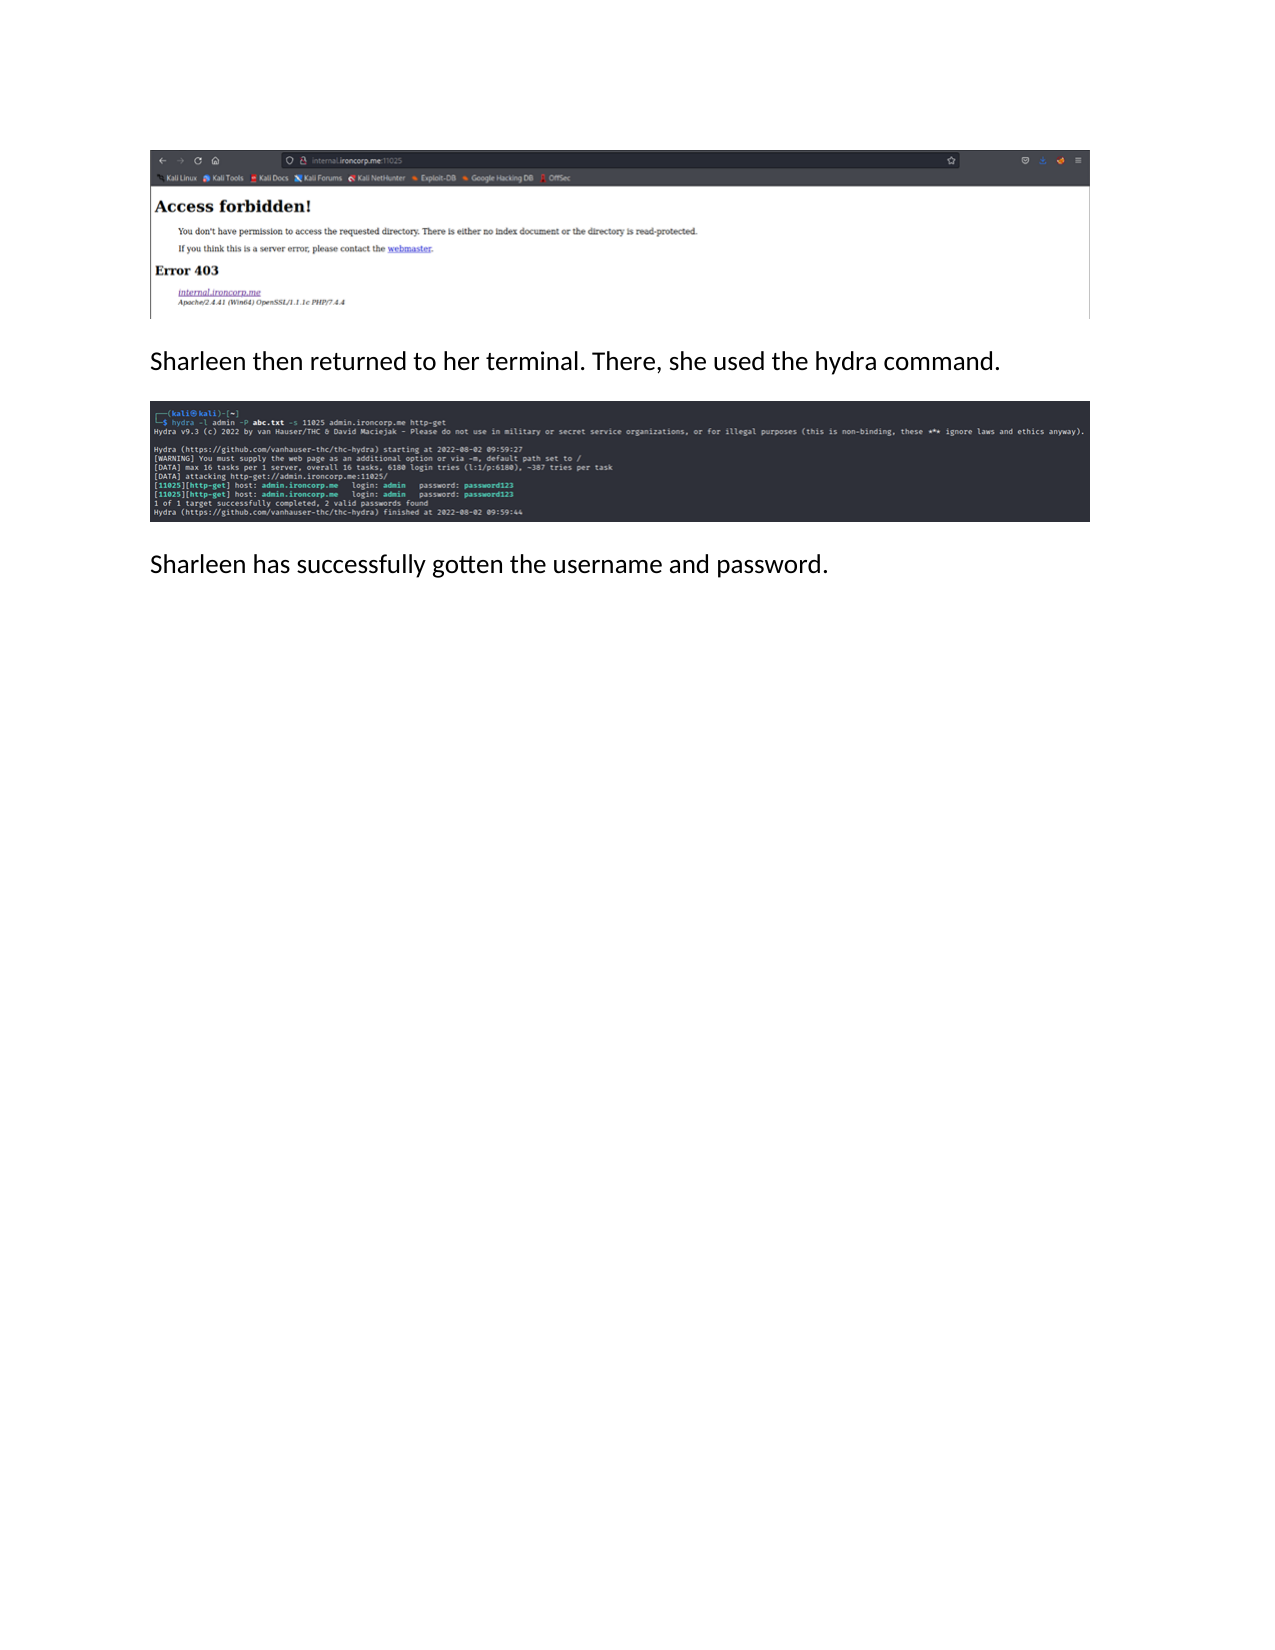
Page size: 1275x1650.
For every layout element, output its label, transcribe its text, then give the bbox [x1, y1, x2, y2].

picture [150, 150, 1090, 319]
picture [150, 401, 1090, 522]
text Sharleen has successfully gotten the username and password. [150, 547, 1125, 580]
text Sharleen then returned to her terminal. There, she used the hydra command. [150, 344, 1125, 377]
